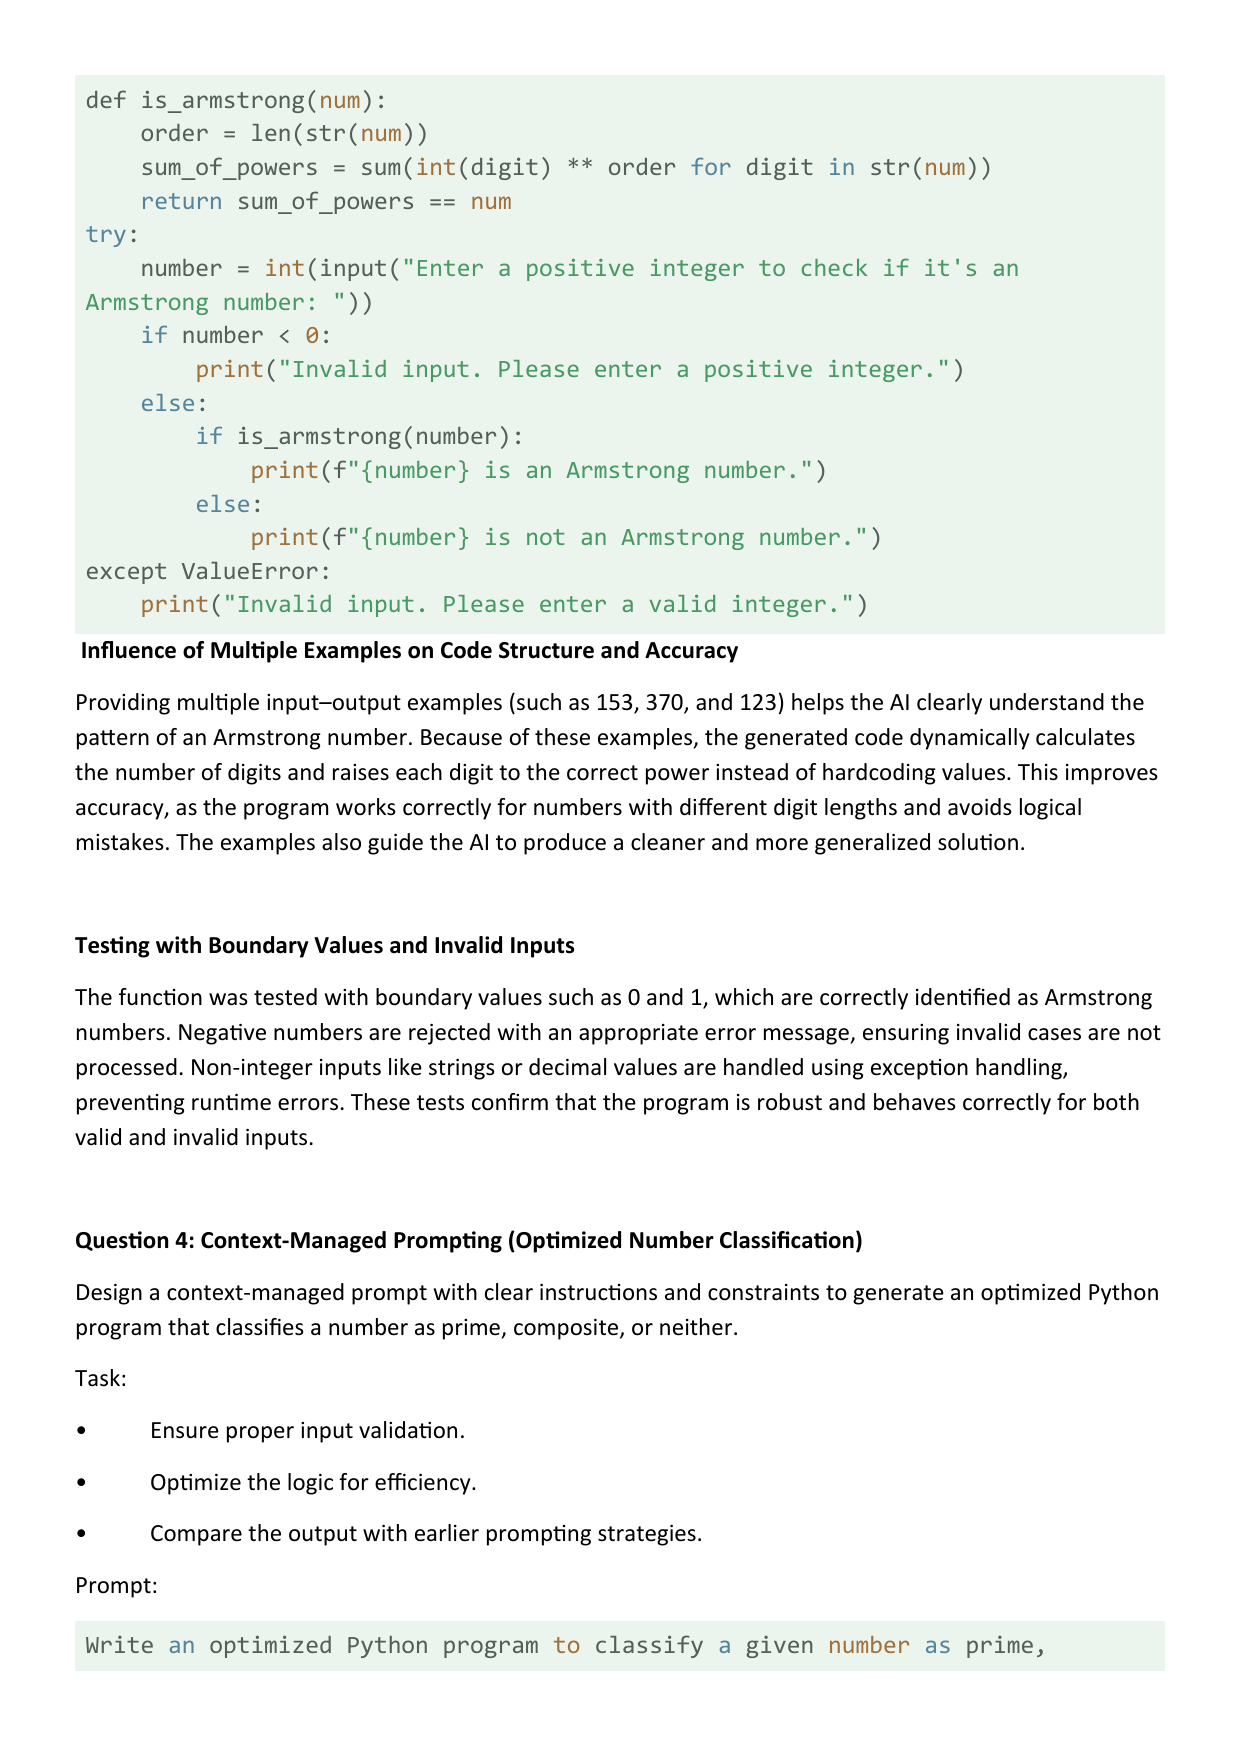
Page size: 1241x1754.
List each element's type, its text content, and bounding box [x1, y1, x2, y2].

text • Compare the output with earlier prompting strategies. [75, 1517, 1165, 1548]
text • Ensure proper input validation. [75, 1414, 1165, 1444]
text Providing multiple input–output examples (such as 153, 370, and 123) helps the AI clearly understand the pattern of an Armstrong number. Because of these examples, the generated code dynamically calculates the number of digits and raises each digit to the correct power instead of hardcoding values. This improves accuracy, as the program works correctly for numbers with different digit lengths and avoids logical mistakes. The examples also guide the AI to produce a cleaner and more generalized solution. [75, 686, 1165, 856]
table_header def is_armstrong(num): order = len(str(num)) sum_of_powers = sum(int(digit) ** order for digit in str(num)) return sum_of_powers == num try: number = int(input("Enter a positive integer to check if it's an Armstrong number: ")) if number < 0: print("Invalid input. Please enter a positive integer.") else: if is_armstrong(number): print(f"{number} is an Armstrong number.") else: print(f"{number} is not an Armstrong number.") except ValueError: print("Invalid input. Please enter a valid integer.") [75, 75, 1165, 634]
text • Optimize the logic for efficiency. [75, 1466, 1165, 1496]
text Prompt: [75, 1569, 1165, 1599]
text Design a context-managed prompt with clear instructions and constraints to generate an optimized Python program that classifies a number as prime, composite, or neither. [75, 1276, 1165, 1341]
text Question 4: Context-Managed Prompting (Optimized Number Classification) [75, 1224, 1165, 1254]
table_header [75, 1621, 1165, 1671]
text Task: [75, 1362, 1165, 1393]
text Influence of Multiple Examples on Code Structure and Accuracy [75, 634, 1165, 664]
text Testing with Boundary Values and Invalid Inputs [75, 929, 1165, 959]
text The function was tested with boundary values such as 0 and 1, which are correctly identified as Armstrong numbers. Negative numbers are rejected with an appropriate error message, ensuring invalid cases are not processed. Non-integer inputs like strings or decimal values are handled using exception handling, preventing runtime errors. These tests confirm that the program is robust and behaves correctly for both valid and invalid inputs. [75, 981, 1165, 1151]
